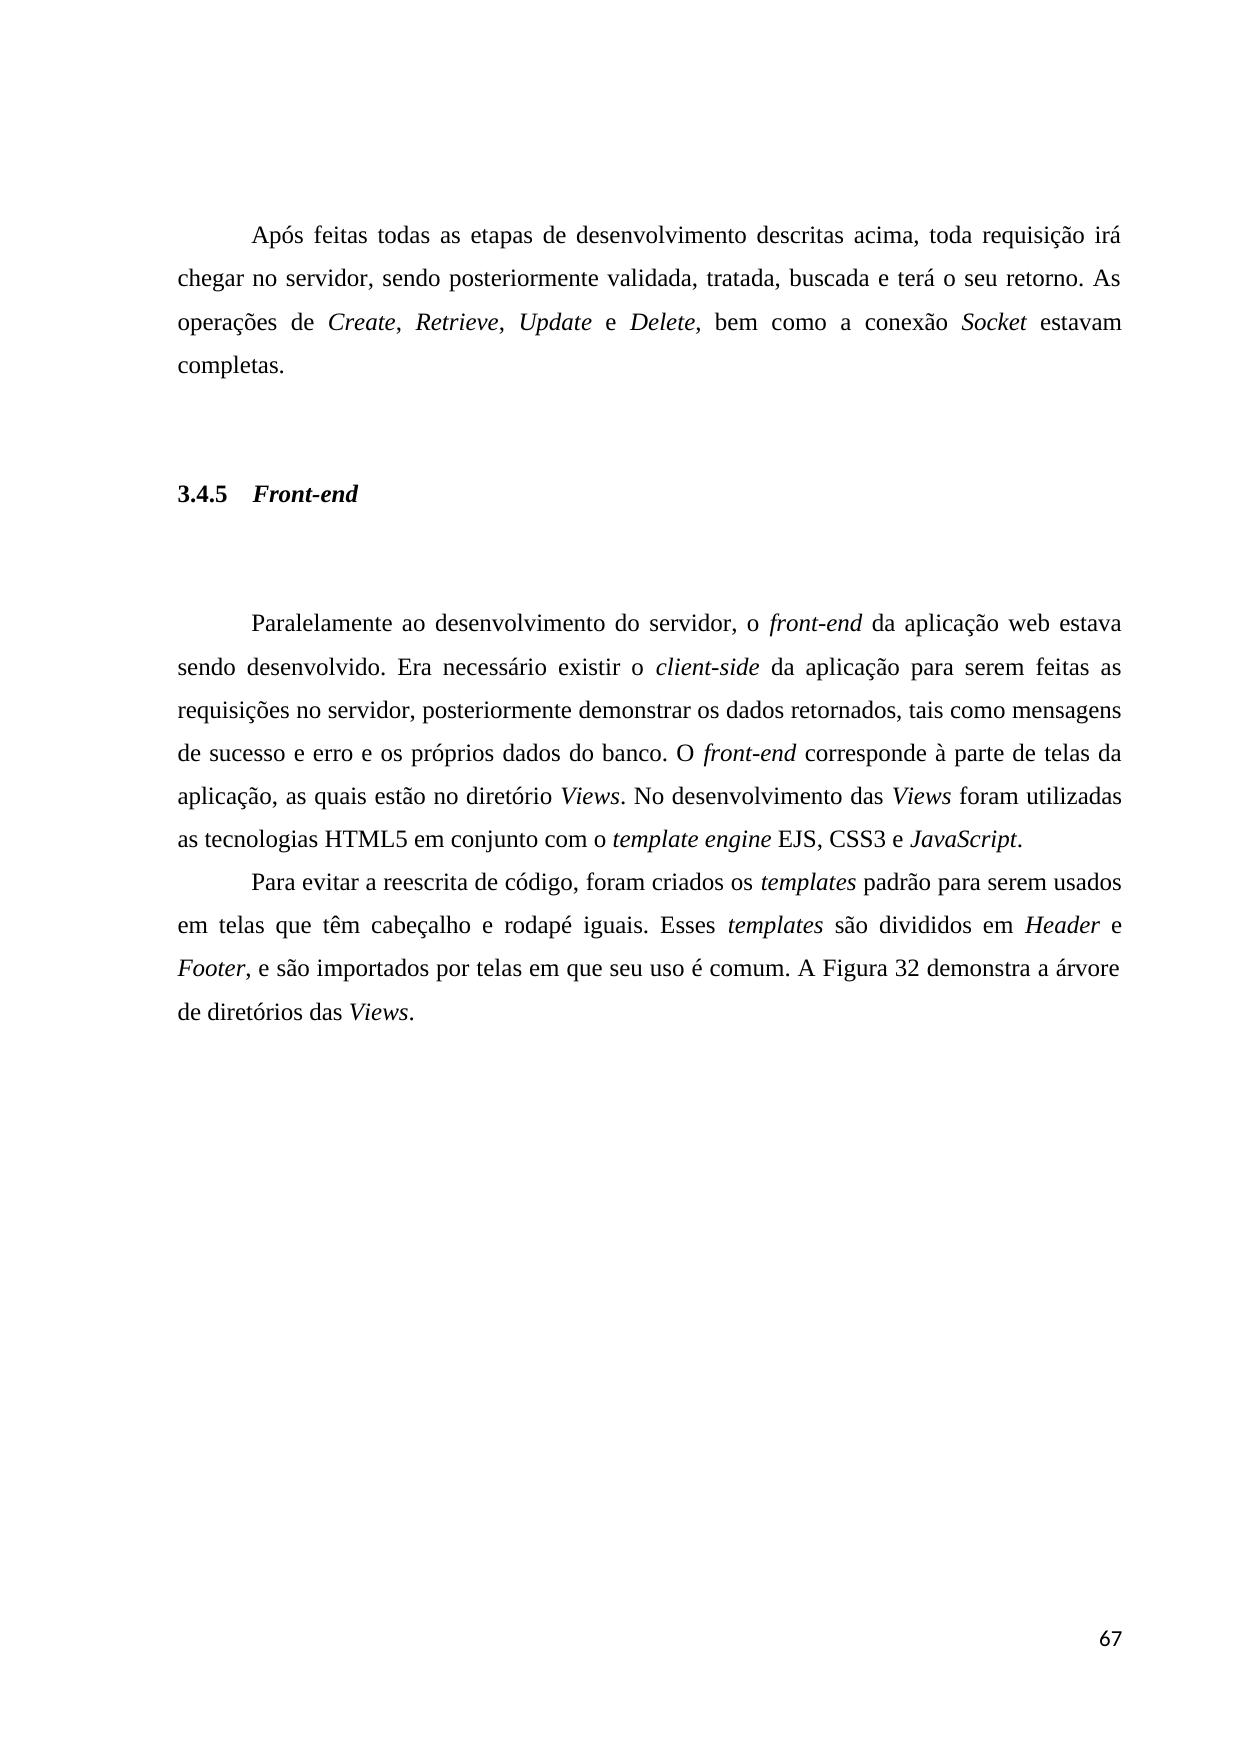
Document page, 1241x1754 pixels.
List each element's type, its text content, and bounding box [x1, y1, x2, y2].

subtitle Front-end [177, 479, 1122, 508]
text Paralelamente ao desenvolvimento do servidor, o front-end da aplicação web estava sendo desenvolvido. Era necessário existir o client-side da aplicação para serem feitas as requisições no servidor, posteriormente demonstrar os dados retornados, tais como mensagens de sucesso e erro e os próprios dados do banco. O front-end corresponde à parte de telas da aplicação, as quais estão no diretório Views. No desenvolvimento das Views foram utilizadas as tecnologias HTML5 em conjunto com o template engine EJS, CSS3 e JavaScript. [177, 608, 1122, 853]
text Para evitar a reescrita de código, foram criados os templates padrão para serem usados em telas que têm cabeçalho e rodapé iguais. Esses templates são divididos em Header e Footer, e são importados por telas em que seu uso é comum. A Figura 32 demonstra a árvore de diretórios das Views. [177, 867, 1122, 1025]
text Após feitas todas as etapas de desenvolvimento descritas acima, toda requisição irá chegar no servidor, sendo posteriormente validada, tratada, buscada e terá o seu retorno. As operações de Create, Retrieve, Update e Delete, bem como a conexão Socket estavam completas. [177, 220, 1122, 378]
